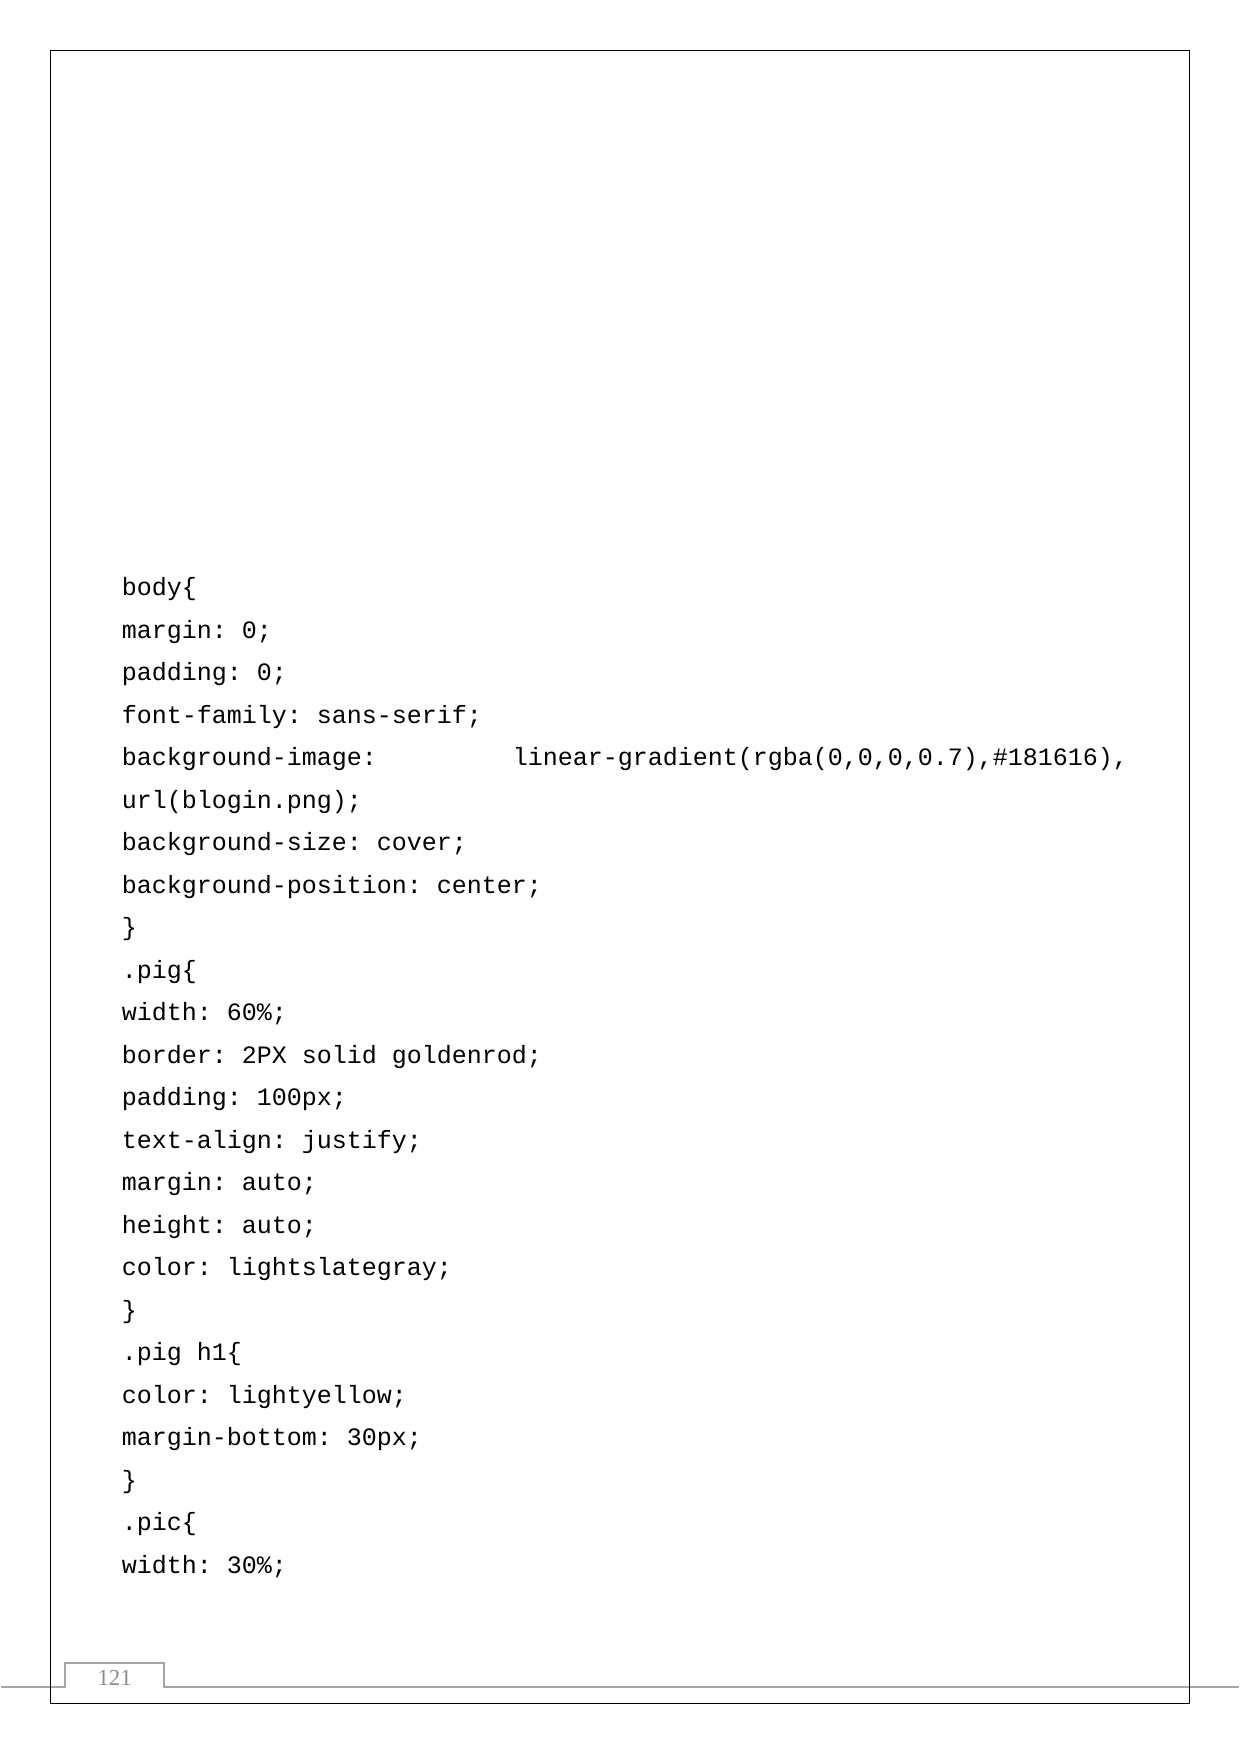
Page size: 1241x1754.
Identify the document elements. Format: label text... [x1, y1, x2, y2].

text margin: 0; [122, 617, 1128, 646]
text color: lightslategray; [122, 1255, 1128, 1283]
text border: 2PX solid goldenrod; [122, 1042, 1128, 1071]
text font-family: sans-serif; [122, 702, 1128, 731]
text margin-bottom: 30px; [122, 1425, 1128, 1453]
text width: 60%; [122, 1000, 1128, 1028]
text background-size: cover; [122, 830, 1128, 858]
text background-position: center; [122, 872, 1128, 901]
text width: 30%; [122, 1552, 1128, 1581]
text background-image: linear-gradient(rgba(0,0,0,0.7),#181616), url(blogin.png); [122, 745, 1128, 816]
text .pic{ [122, 1510, 1128, 1538]
text .pig{ [122, 957, 1128, 986]
text text-align: justify; [122, 1127, 1128, 1156]
text } [122, 1297, 1128, 1326]
text .pig h1{ [122, 1340, 1128, 1368]
text } [122, 1467, 1128, 1496]
text color: lightyellow; [122, 1382, 1128, 1411]
text margin: auto; [122, 1170, 1128, 1198]
text } [122, 915, 1128, 943]
text body{ [122, 575, 1128, 603]
text padding: 0; [122, 660, 1128, 688]
text height: auto; [122, 1212, 1128, 1241]
text padding: 100px; [122, 1085, 1128, 1113]
